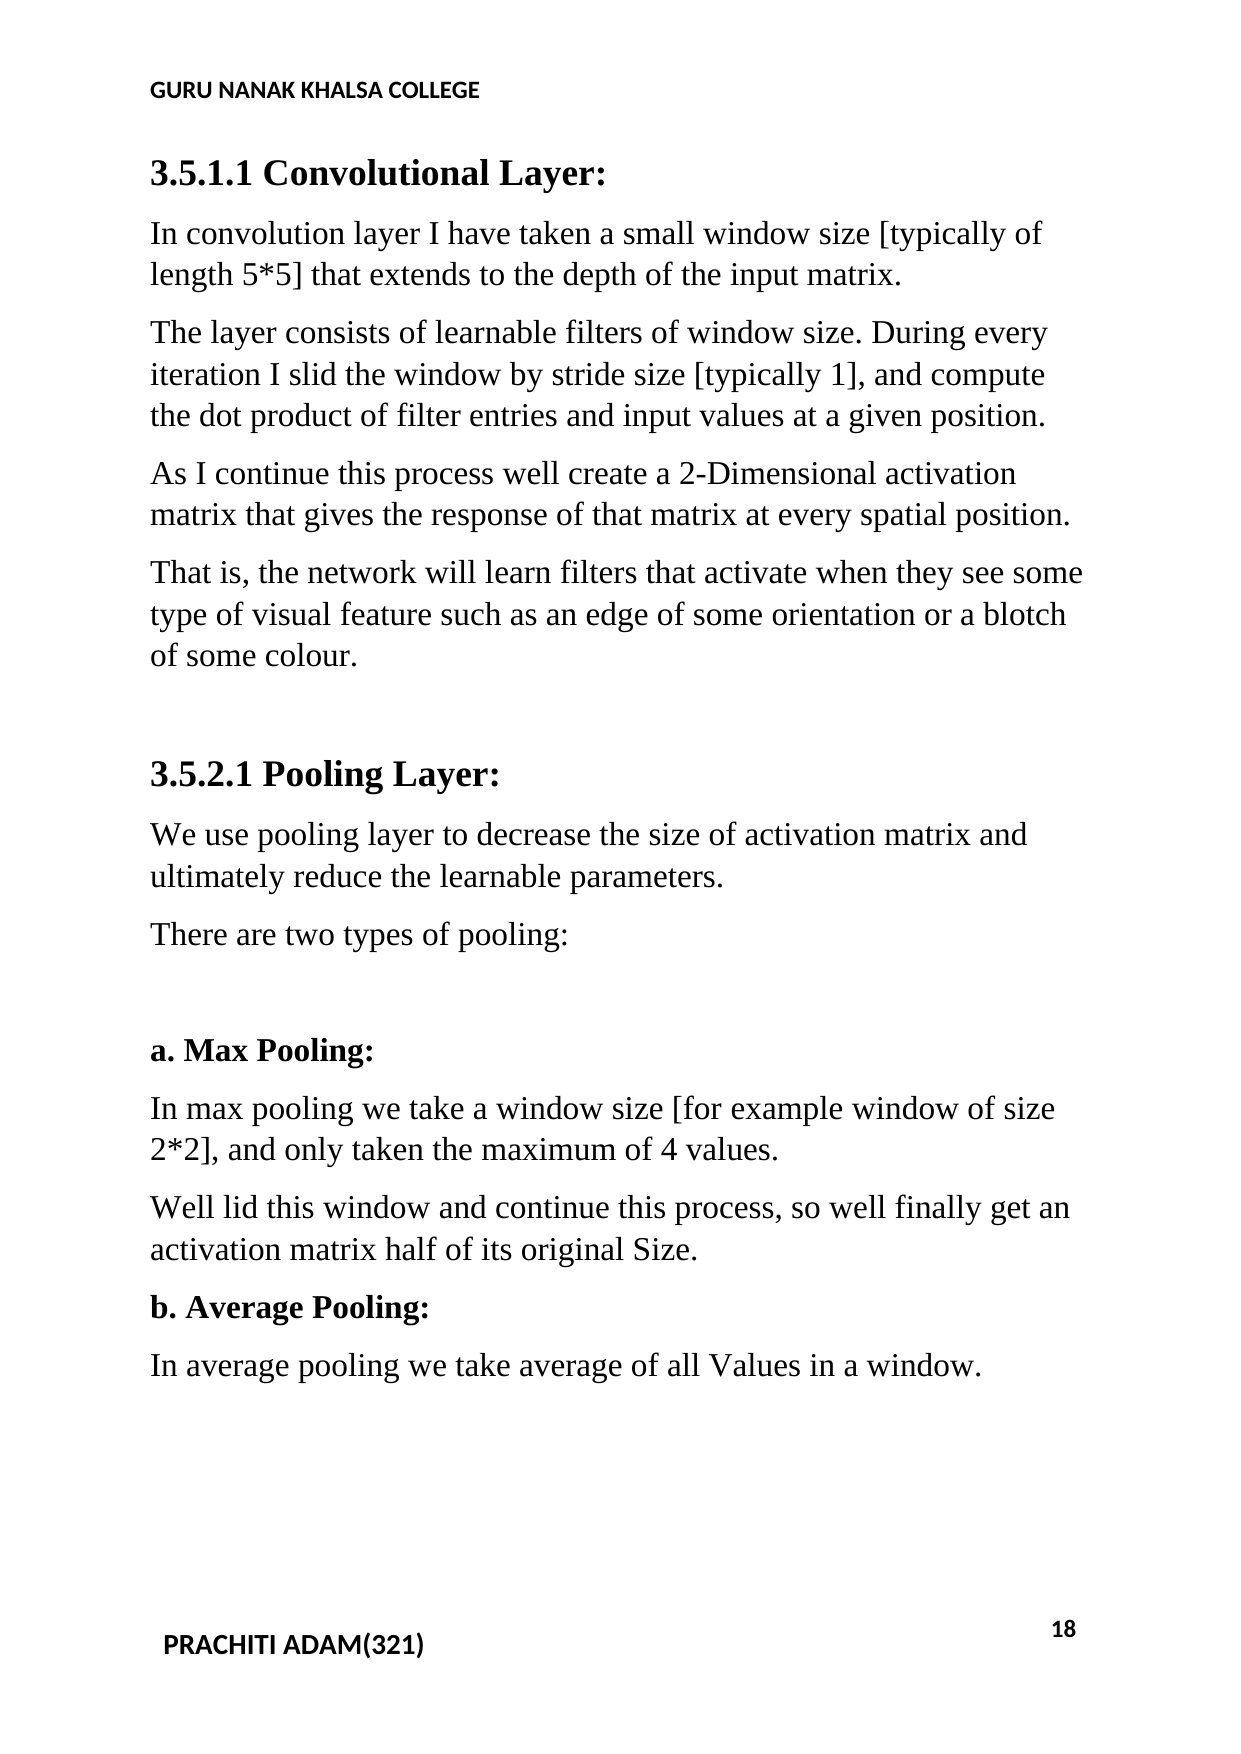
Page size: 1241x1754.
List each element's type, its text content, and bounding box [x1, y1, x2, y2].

text In convolution layer I have taken a small window size [typically of length 5*5] that extends to the depth of the input matrix. [150, 213, 1090, 293]
text That is, the network will learn filters that activate when they see some type of visual feature such as an edge of some orientation or a blotch of some colour. [150, 553, 1090, 674]
text In average pooling we take average of all Values in a window. [150, 1345, 1090, 1383]
text As I continue this process well create a 2-Dimensional activation matrix that gives the response of that matrix at every spatial position. [150, 453, 1090, 533]
text There are two types of pooling: [150, 914, 1090, 952]
text a. Max Pooling: [150, 1030, 1090, 1068]
text b. Average Pooling: [150, 1287, 1090, 1325]
text 3.5.1.1 Convolutional Layer: [150, 150, 1090, 193]
text The layer consists of learnable filters of window size. During every iteration I slid the window by stride size [typically 1], and compute the dot product of filter entries and input values at a given position. [150, 313, 1090, 434]
text In max pooling we take a window size [for example window of size 2*2], and only taken the maximum of 4 values. [150, 1088, 1090, 1168]
text Well lid this window and continue this process, so well finally get an activation matrix half of its original Size. [150, 1187, 1090, 1267]
text 3.5.2.1 Pooling Layer: [150, 751, 1090, 794]
text We use pooling layer to decrease the size of activation matrix and ultimately reduce the learnable parameters. [150, 815, 1090, 894]
